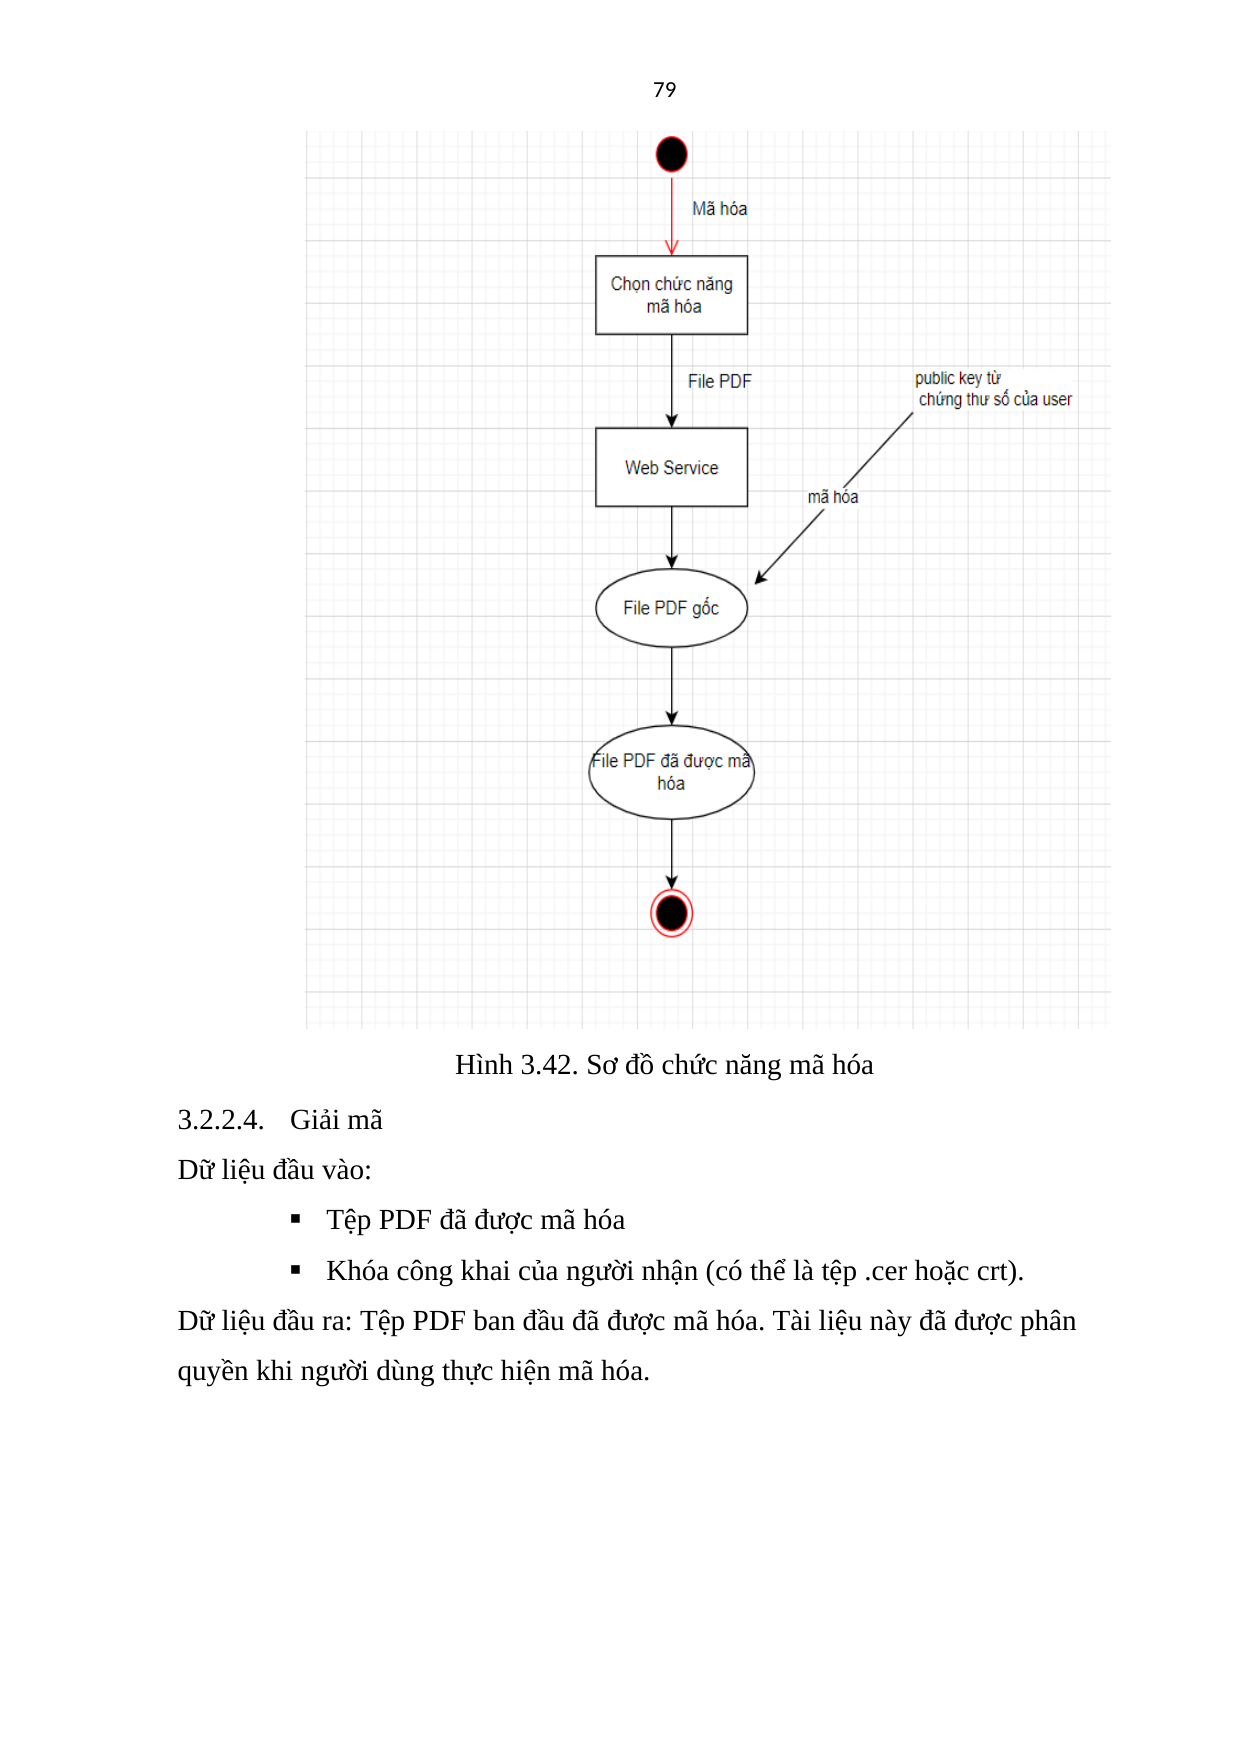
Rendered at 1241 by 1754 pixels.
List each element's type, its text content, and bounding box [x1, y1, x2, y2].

picture [304, 131, 1111, 1029]
list Tệp PDF đã được mã hóa [288, 1202, 1152, 1236]
text Dữ liệu đầu vào: [177, 1152, 1152, 1186]
text Dữ liệu đầu ra: Tệp PDF ban đầu đã được mã hóa. Tài liệu này đã được phân quyền khi người dùng thực hiện mã hóa. [177, 1303, 1152, 1387]
list Giải mã [177, 1102, 1152, 1135]
list Khóa công khai của người nhận (có thể là tệp .cer hoặc crt). [288, 1253, 1152, 1286]
